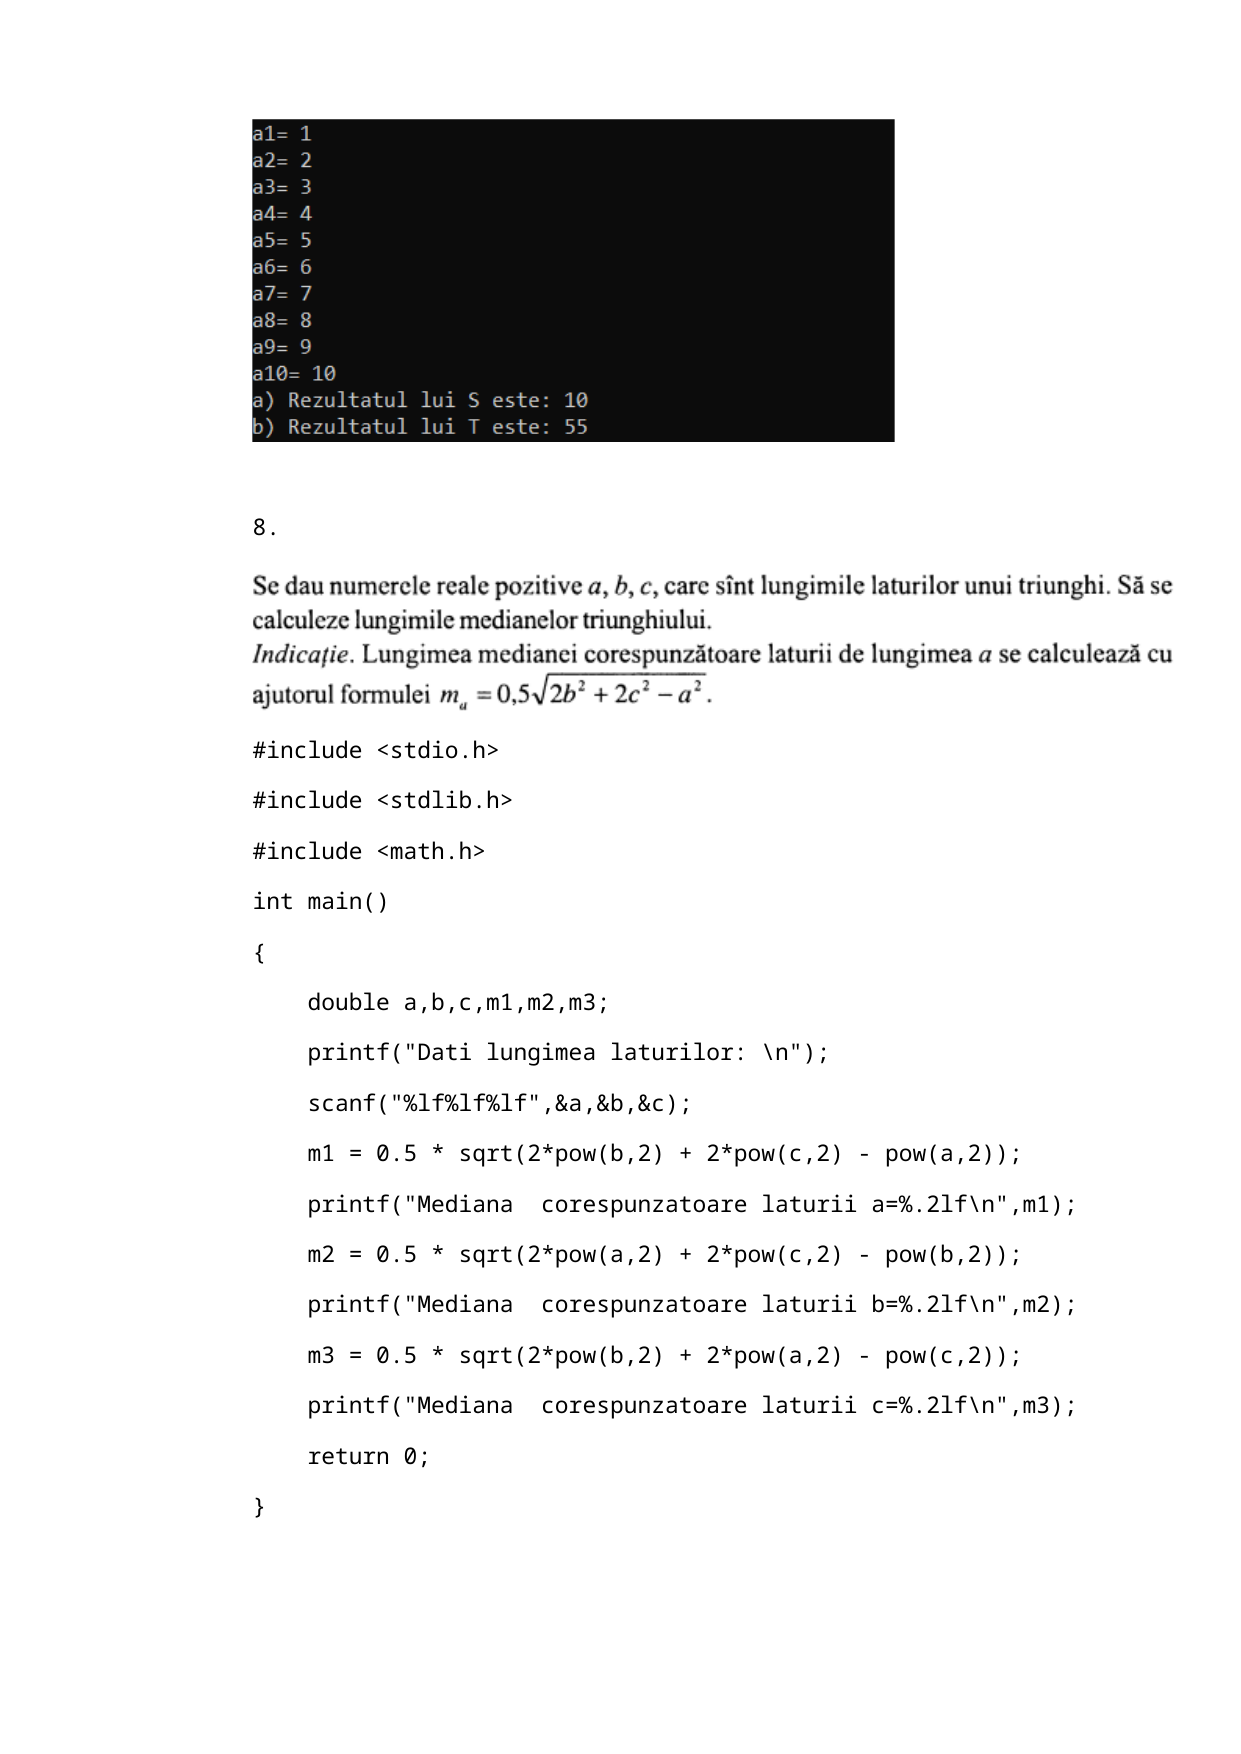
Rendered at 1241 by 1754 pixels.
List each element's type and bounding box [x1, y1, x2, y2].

picture [252, 561, 1181, 715]
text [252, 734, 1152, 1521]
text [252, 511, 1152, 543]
picture [252, 118, 895, 442]
